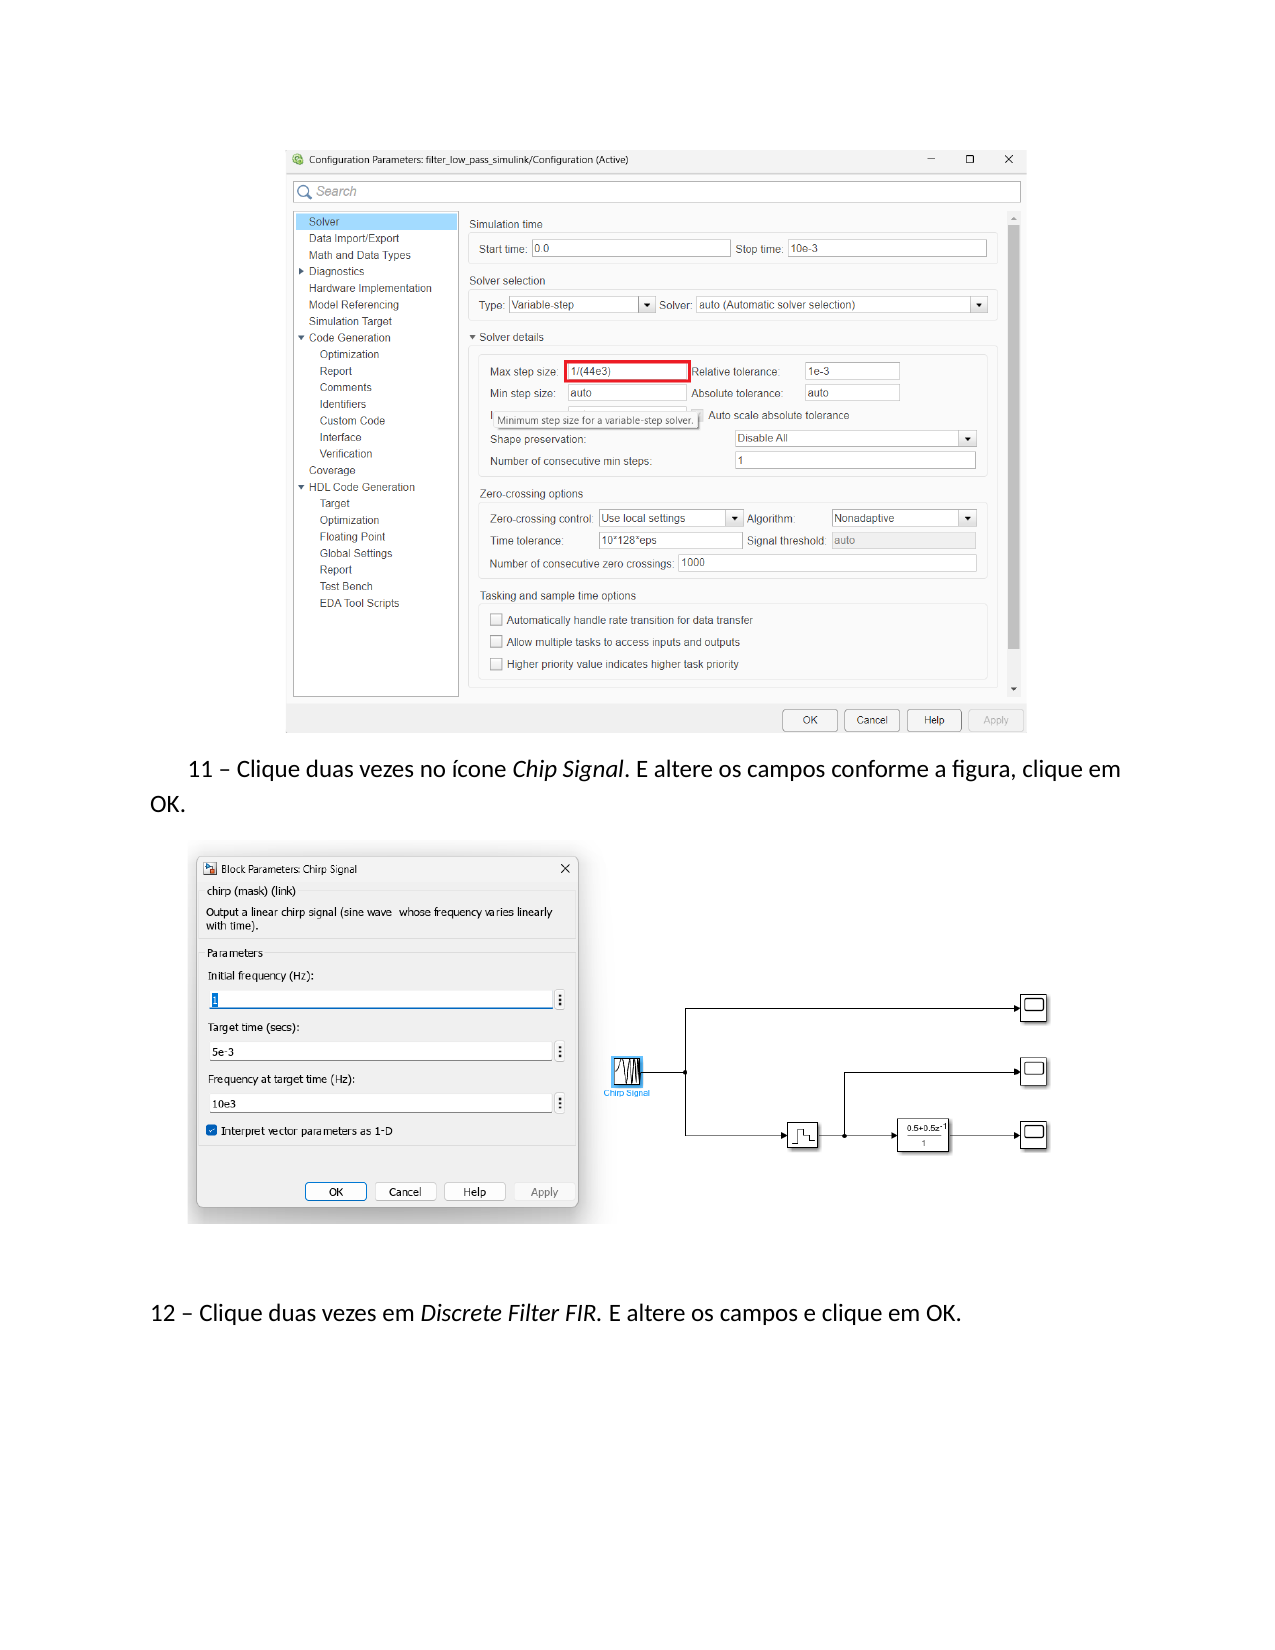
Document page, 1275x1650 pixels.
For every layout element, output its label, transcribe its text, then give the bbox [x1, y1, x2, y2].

text 11 – Clique duas vezes no ícone Chip Signal. E altere os campos conforme a figura, clique em OK. [150, 753, 1125, 819]
picture [285, 150, 1027, 733]
text 12 – Clique duas vezes em Discrete Filter FIR. E altere os campos e clique em OK. [150, 1297, 1125, 1327]
picture [187, 840, 1060, 1224]
